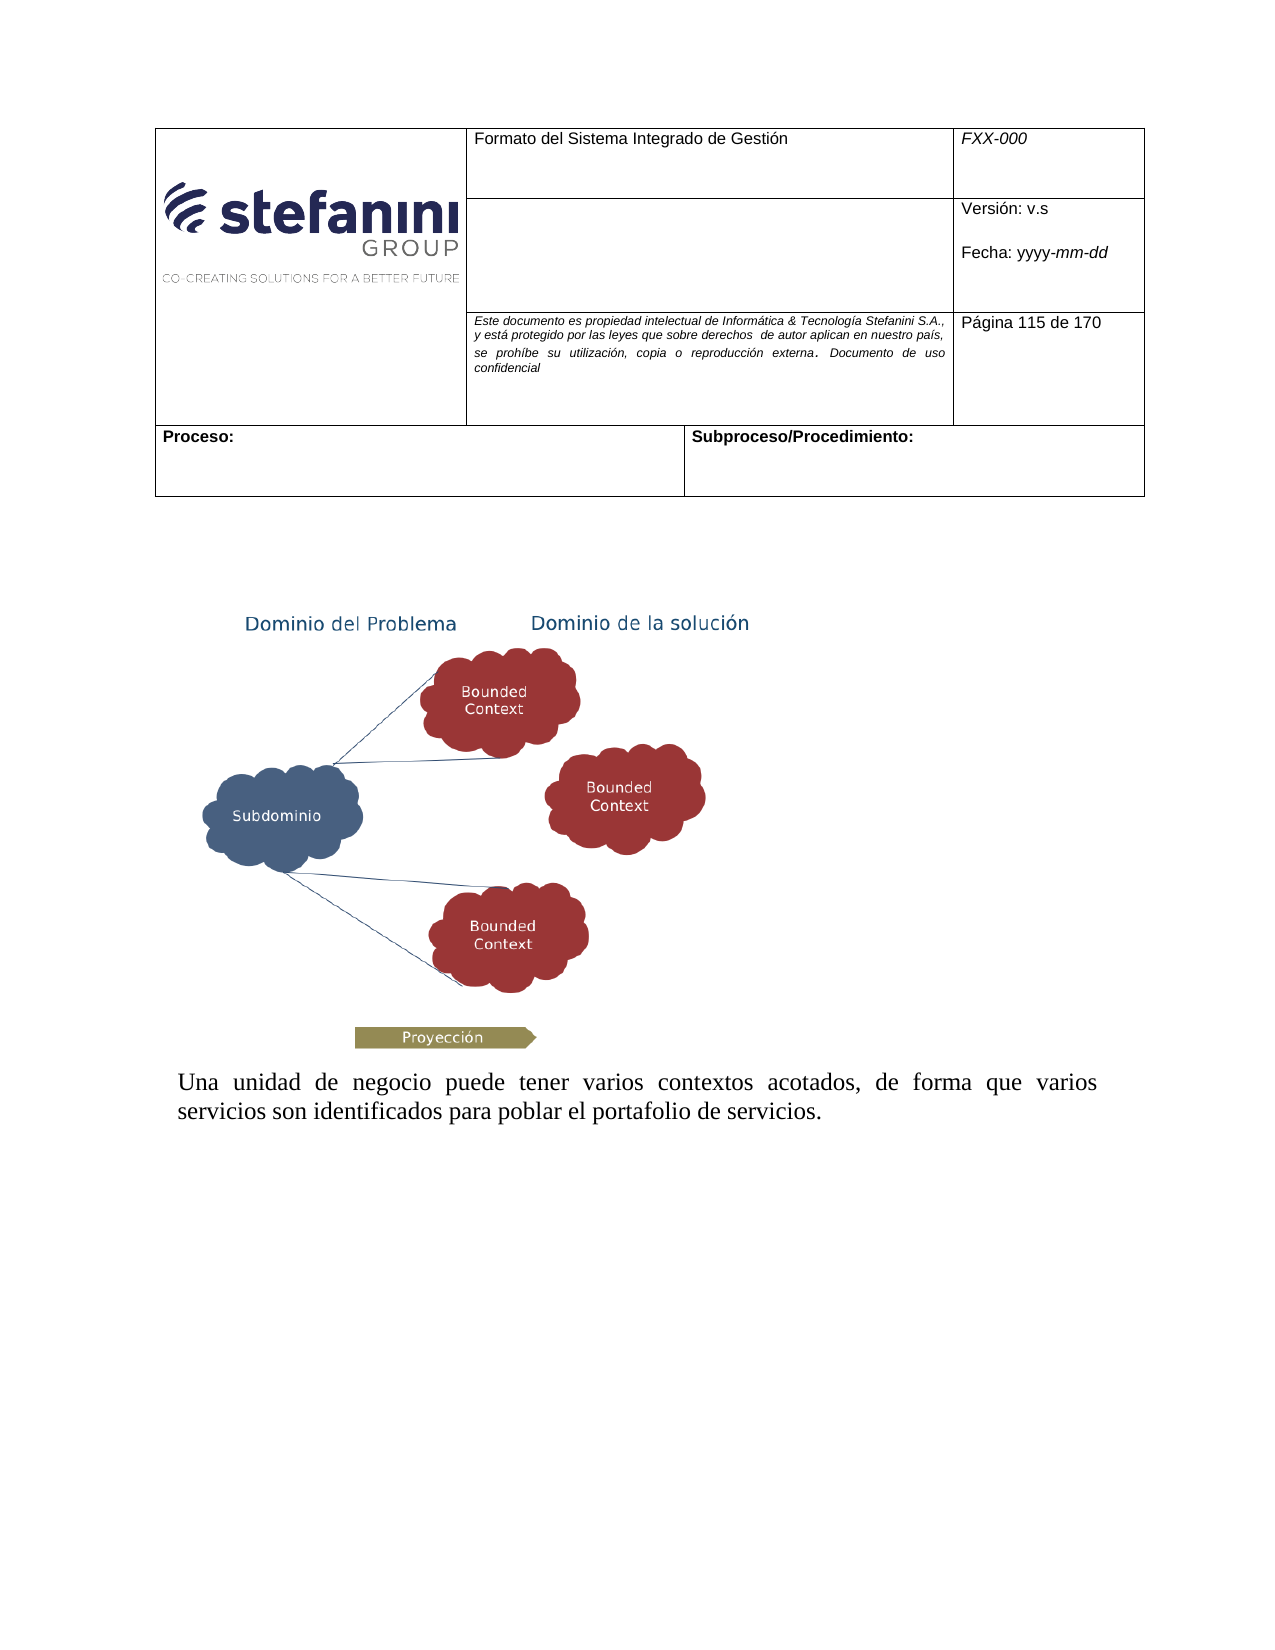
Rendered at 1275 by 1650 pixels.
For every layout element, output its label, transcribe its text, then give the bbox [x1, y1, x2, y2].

text Una unidad de negocio puede tener varios contextos acotados, de forma que varios servicios son identificados para poblar el portafolio de servicios. [177, 1067, 1098, 1124]
picture [196, 599, 750, 1055]
picture [162, 182, 460, 286]
